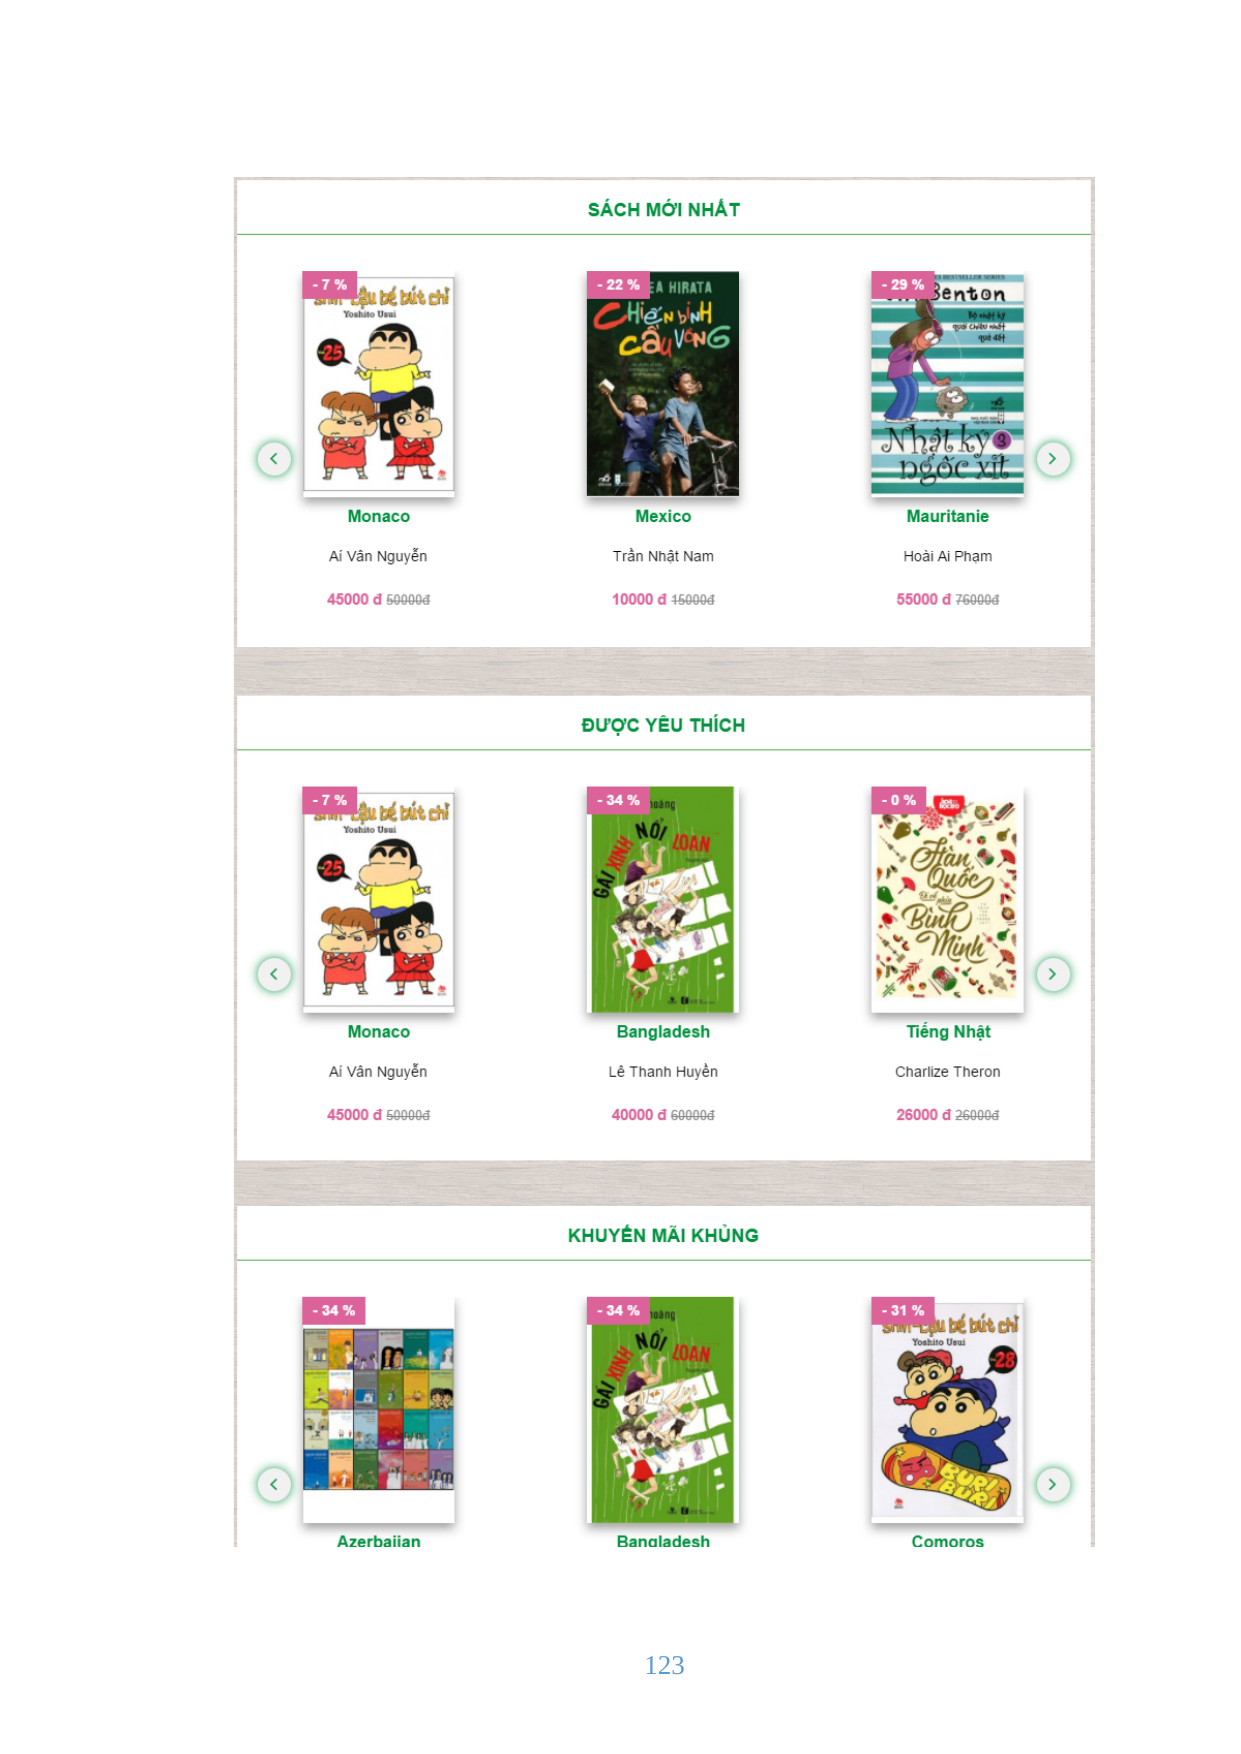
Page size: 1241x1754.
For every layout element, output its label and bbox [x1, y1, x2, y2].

picture [233, 177, 1095, 1547]
